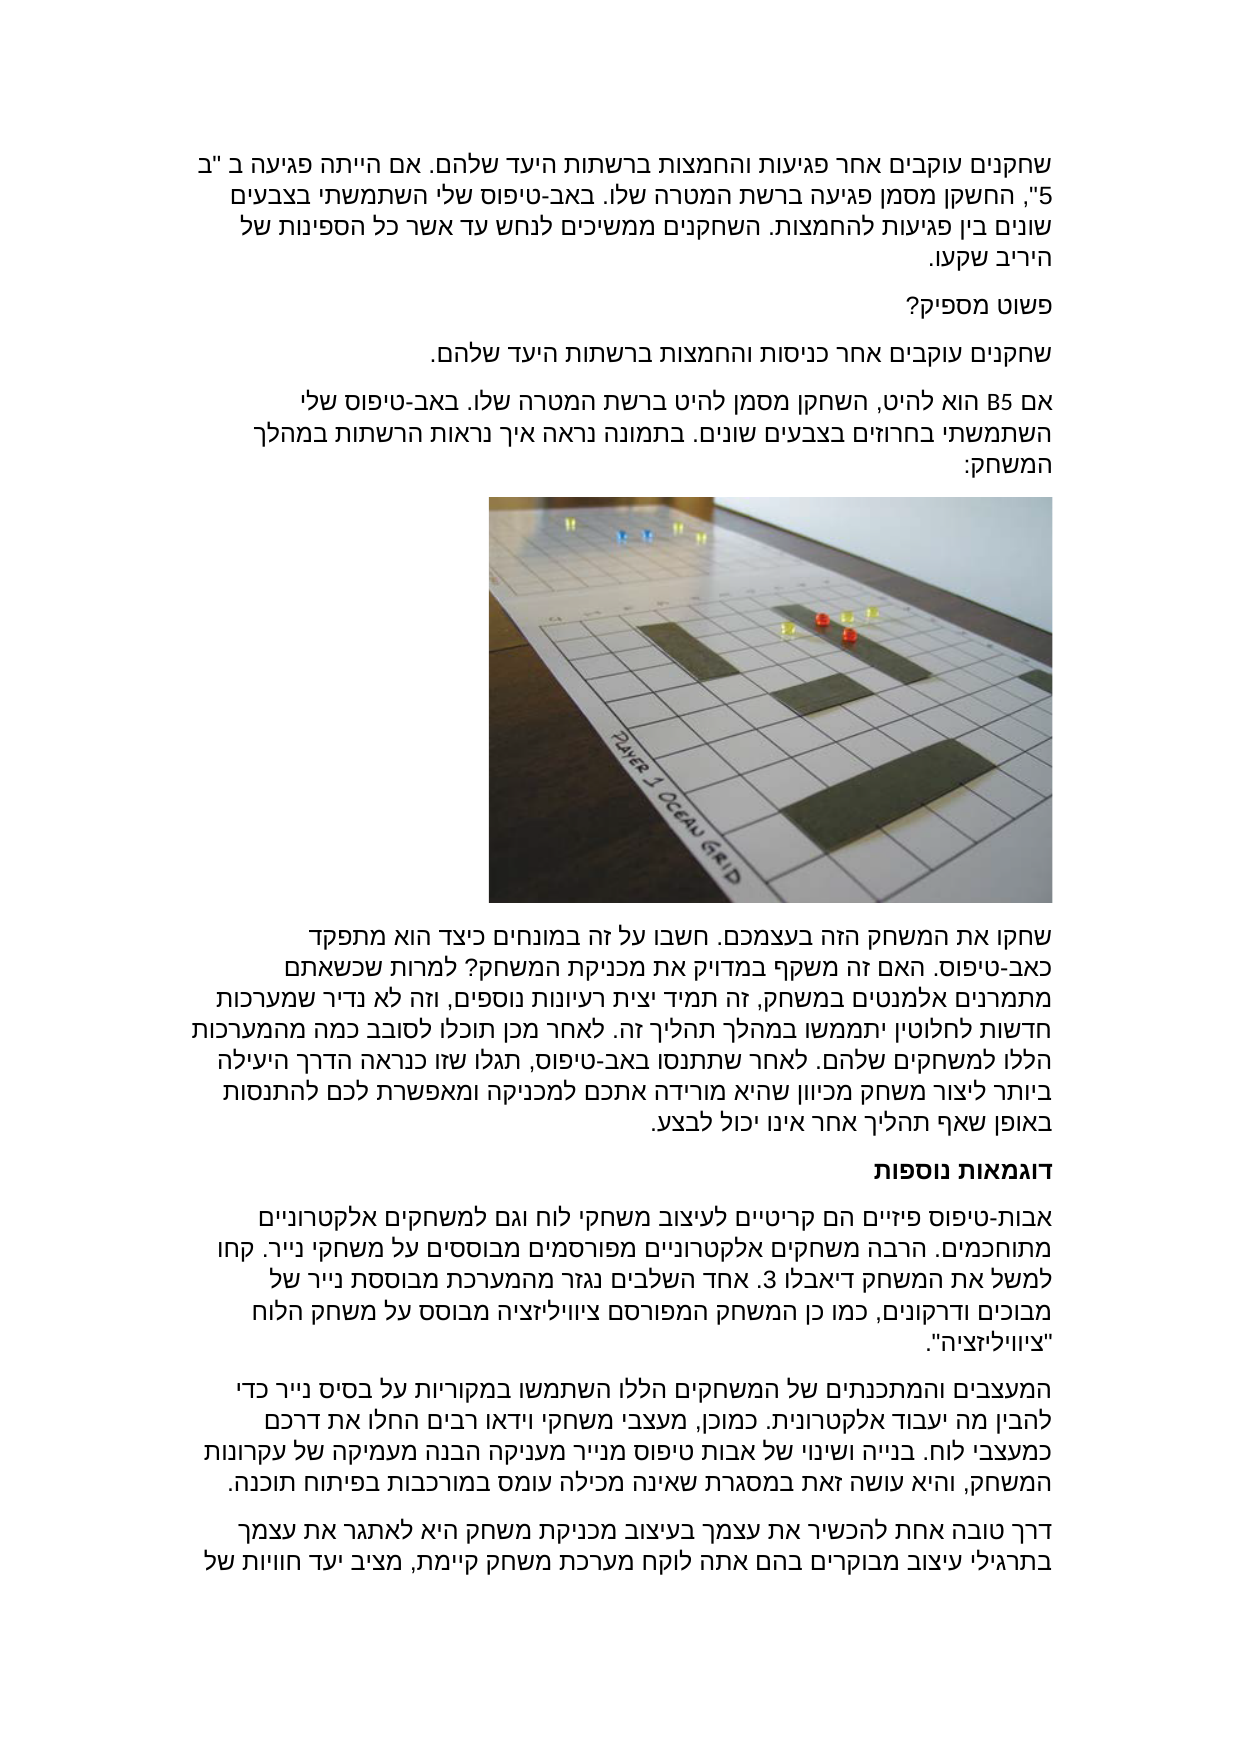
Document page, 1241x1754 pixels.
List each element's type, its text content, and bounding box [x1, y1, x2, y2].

text שחקנים עוקבים אחר פגיעות והחמצות ברשתות היעד שלהם. אם הייתה פגיעה ב "ב5", החשקן מסמן פגיעה ברשת המטרה שלו. באב-טיפוס שלי השתמשתי בצבעים שונים בין פגיעות להחמצות. השחקנים ממשיכים לנחש עד אשר כל הספינות של היריב שקעו. [187, 150, 1053, 272]
text שחקו את המשחק הזה בעצמכם. חשבו על זה במונחים כיצד הוא מתפקד כאב-טיפוס. האם זה משקף במדויק את מכניקת המשחק? למרות שכשאתם מתמרנים אלמנטים במשחק, זה תמיד יצית רעיונות נוספים, וזה לא נדיר שמערכות חדשות לחלוטין יתממשו במהלך תהליך זה. לאחר מכן תוכלו לסובב כמה מהמערכות הללו למשחקים שלהם. לאחר שתתנסו באב-טיפוס, תגלו שזו כנראה הדרך היעילה ביותר ליצור משחק מכיוון שהיא מורידה אתכם למכניקה ומאפשרת לכם להתנסות באופן שאף תהליך אחר אינו יכול לבצע. [187, 922, 1053, 1137]
text אם B5 הוא להיט, השחקן מסמן להיט ברשת המטרה שלו. באב-טיפוס שלי השתמשתי בחרוזים בצבעים שונים. בתמונה נראה איך נראות הרשתות במהלך המשחק: [187, 386, 1053, 479]
text המעצבים והמתכנתים של המשחקים הללו השתמשו במקוריות על בסיס נייר כדי להבין מה יעבוד אלקטרונית. כמוכן, מעצבי משחקי וידאו רבים החלו את דרכם כמעצבי לוח. בנייה ושינוי של אבות טיפוס מנייר מעניקה הבנה מעמיקה של עקרונות המשחק, והיא עושה זאת במסגרת שאינה מכילה עומס במורכבות בפיתוח תוכנה. [187, 1375, 1053, 1497]
text פשוט מספיק? [187, 291, 1053, 319]
text שחקנים עוקבים אחר כניסות והחמצות ברשתות היעד שלהם. [187, 338, 1053, 367]
text אבות-טיפוס פיזיים הם קריטיים לעיצוב משחקי לוח וגם למשחקים אלקטרוניים מתוחכמים. הרבה משחקים אלקטרוניים מפורסמים מבוססים על משחקי נייר. קחו למשל את המשחק דיאבלו 3. אחד השלבים נגזר מהמערכת מבוססת נייר של מבוכים ודרקונים, כמו כן המשחק המפורסם ציוויליזציה מבוסס על משחק הלוח "ציוויליזציה". [187, 1203, 1053, 1356]
text דוגמאות נוספות [187, 1156, 1053, 1184]
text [187, 1516, 1053, 1576]
